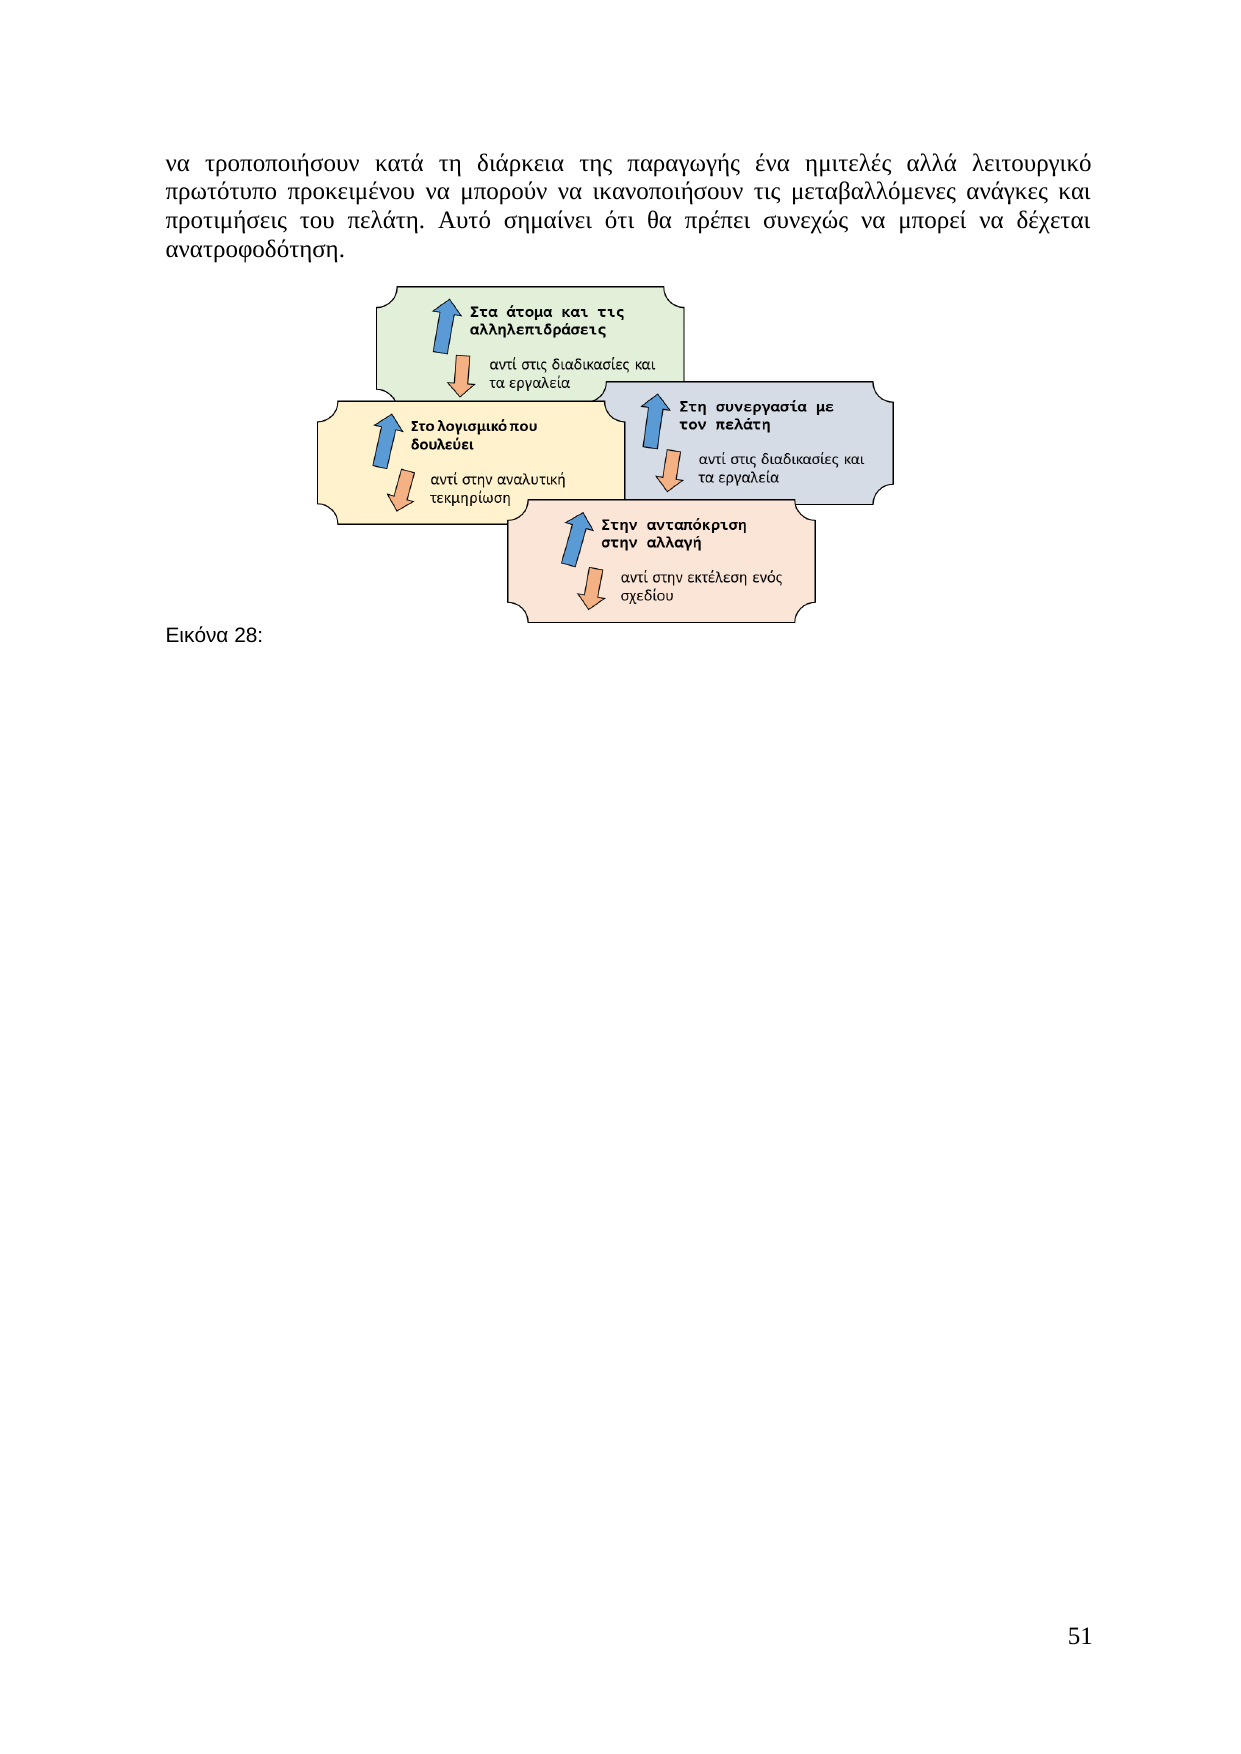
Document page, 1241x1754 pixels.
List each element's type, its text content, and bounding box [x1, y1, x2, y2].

picture [308, 286, 932, 623]
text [165, 148, 1092, 263]
